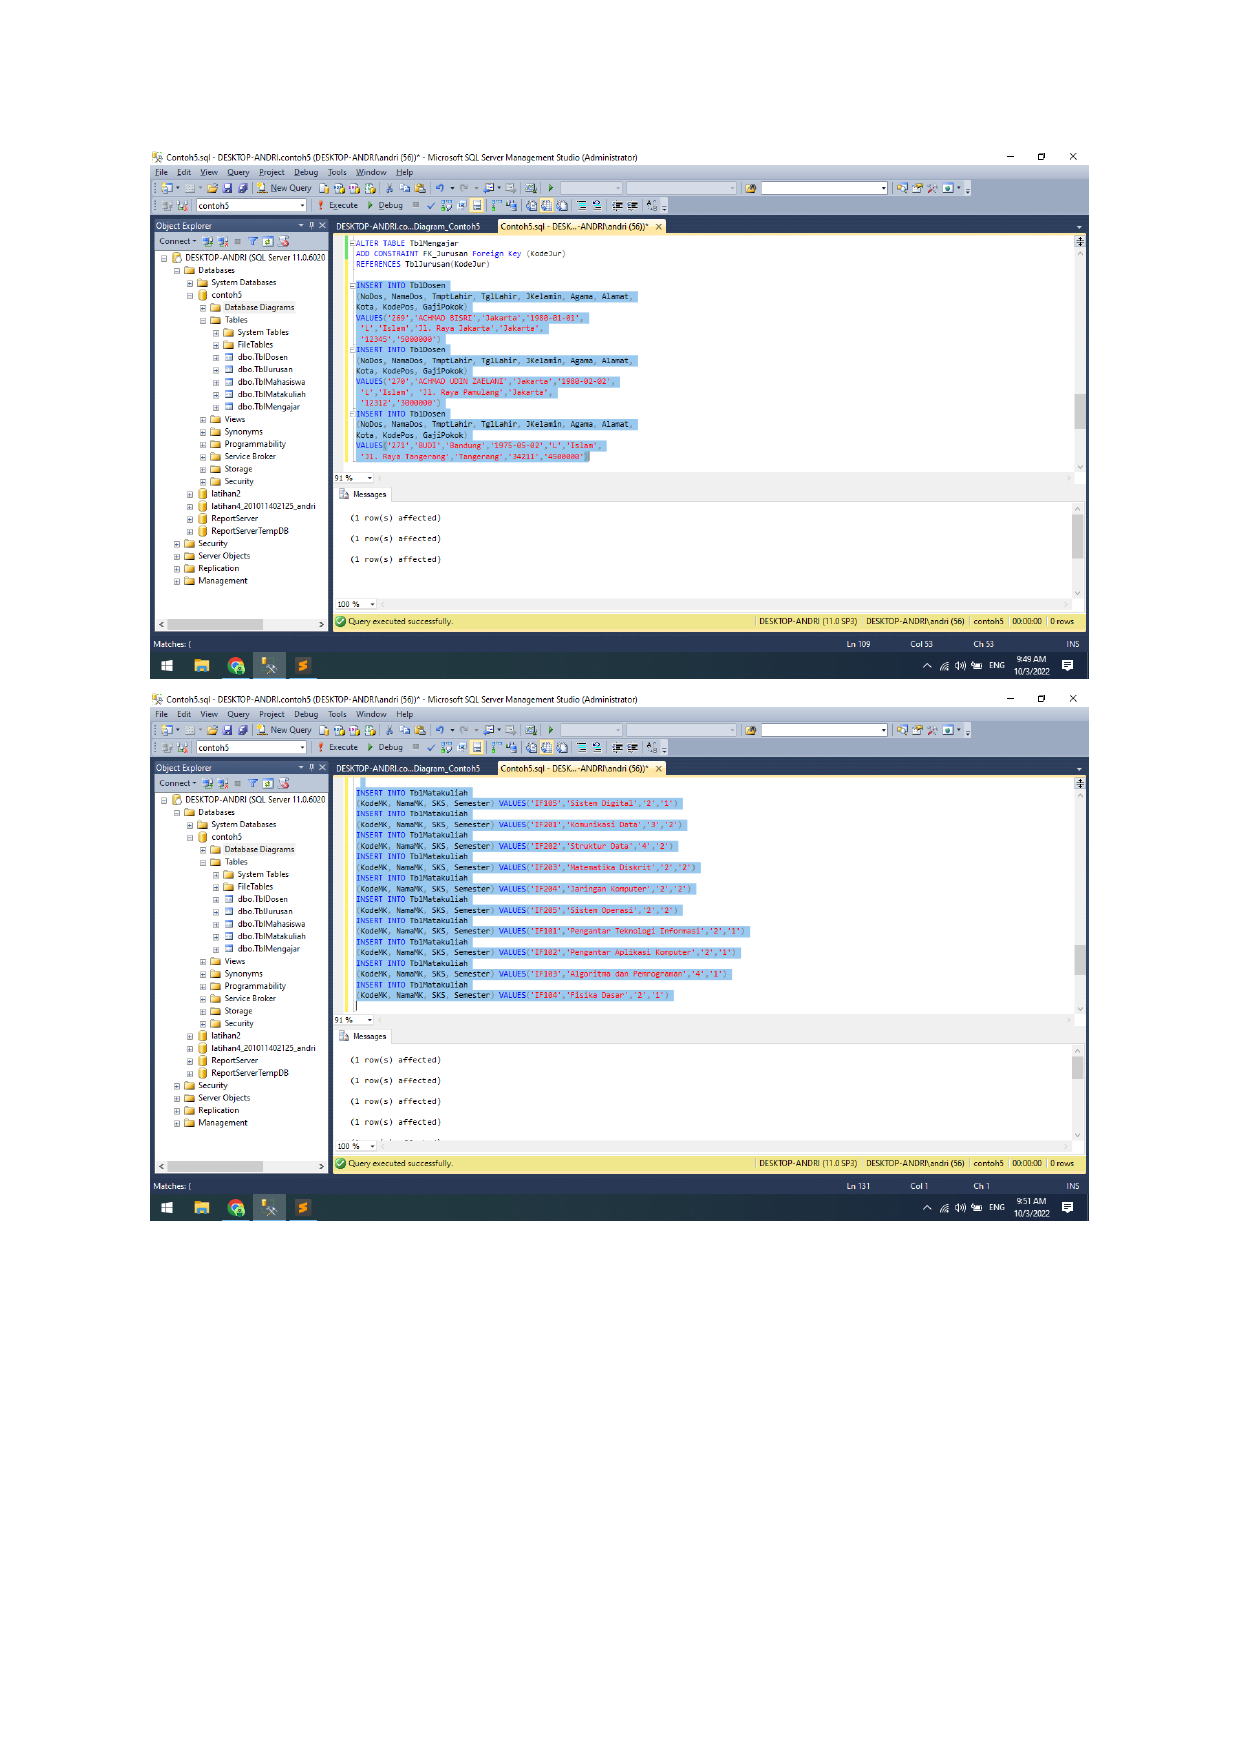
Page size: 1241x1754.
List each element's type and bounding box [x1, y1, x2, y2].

picture [150, 150, 1089, 679]
picture [150, 692, 1089, 1221]
